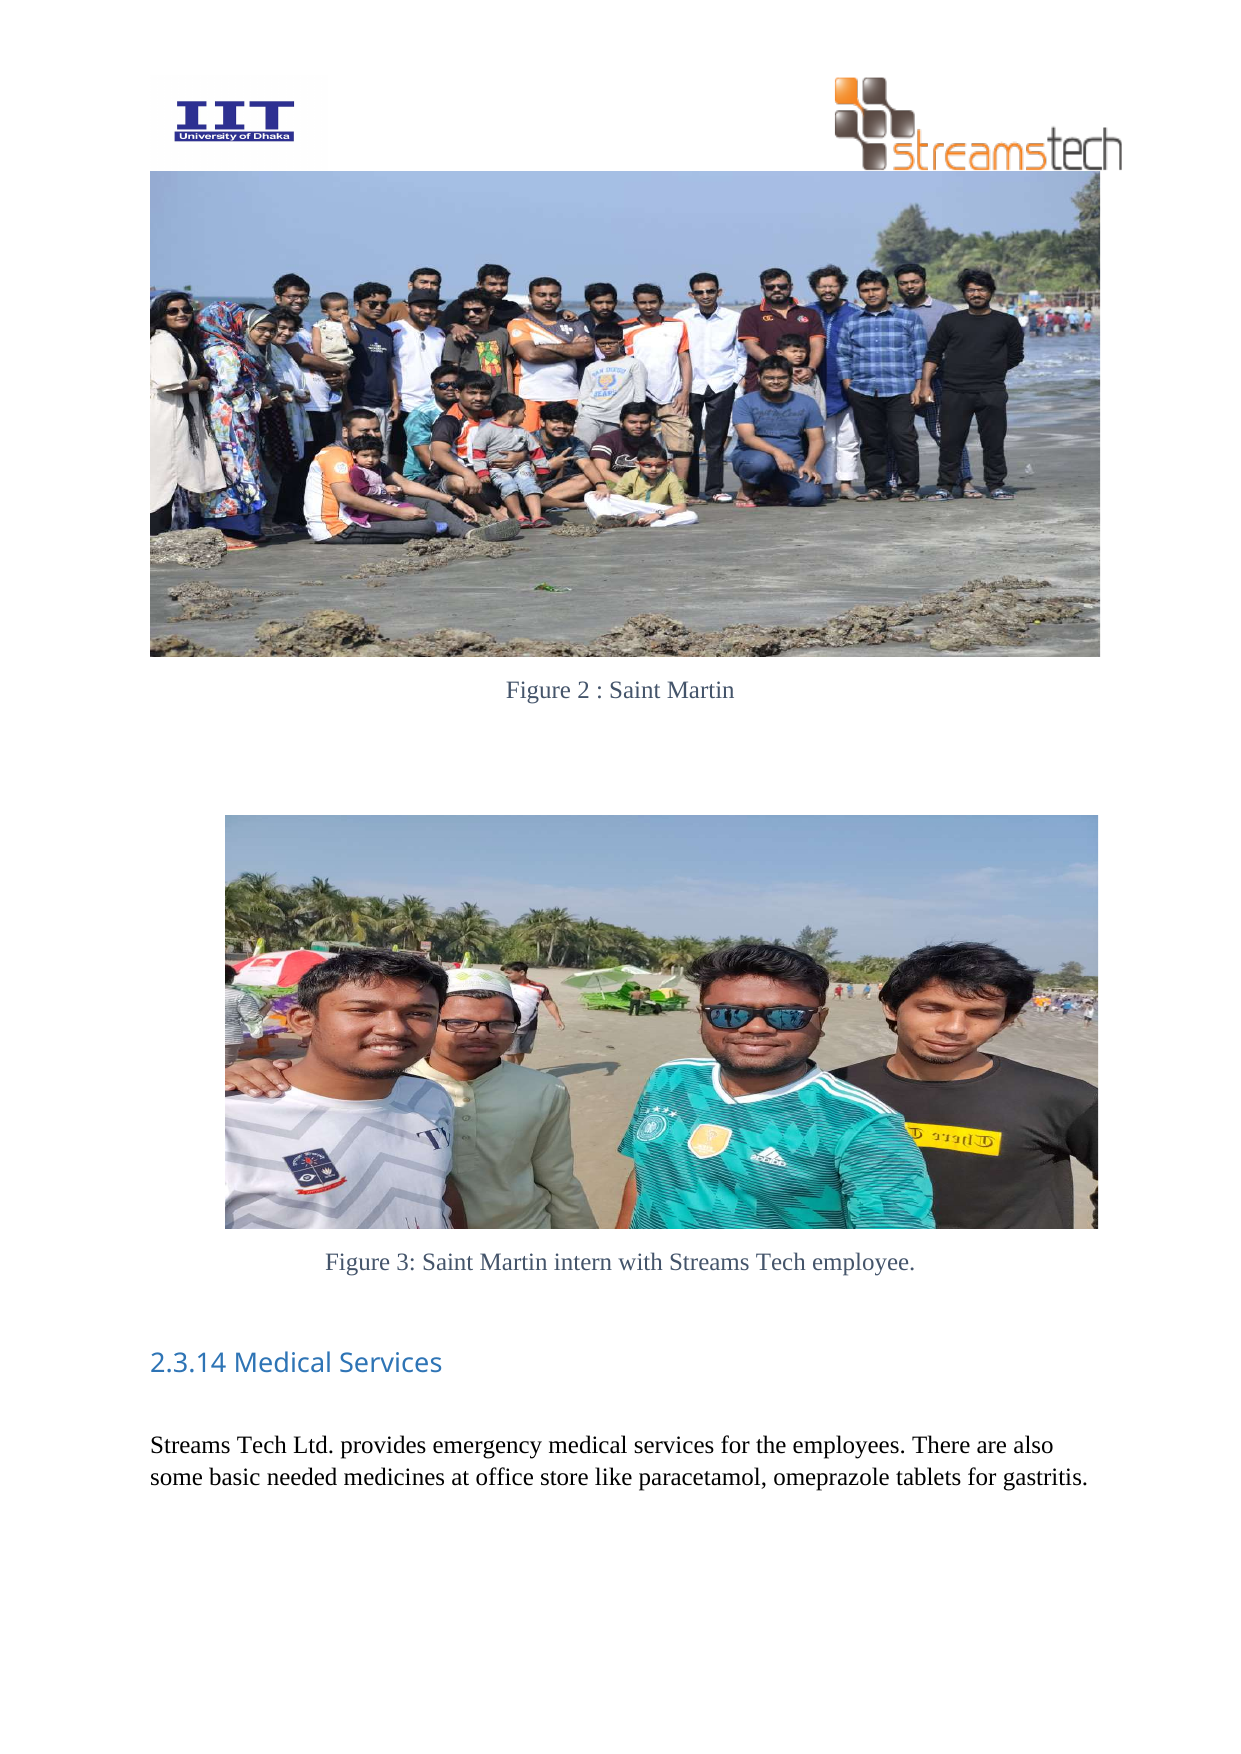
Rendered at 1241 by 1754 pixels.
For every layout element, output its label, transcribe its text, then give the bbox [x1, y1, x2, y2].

text Figure 2 : Saint Martin [150, 676, 1090, 704]
picture [225, 815, 1099, 1229]
text Figure 3: Saint Martin intern with Streams Tech employee. [150, 1247, 1090, 1276]
picture [150, 75, 1125, 657]
text Streams Tech Ltd. provides emergency medical services for the employees. There are also some basic needed medicines at office store like paracetamol, omeprazole tablets for gastritis. [150, 1431, 1090, 1490]
subtitle 2.3.14 Medical Services [150, 1344, 1090, 1381]
